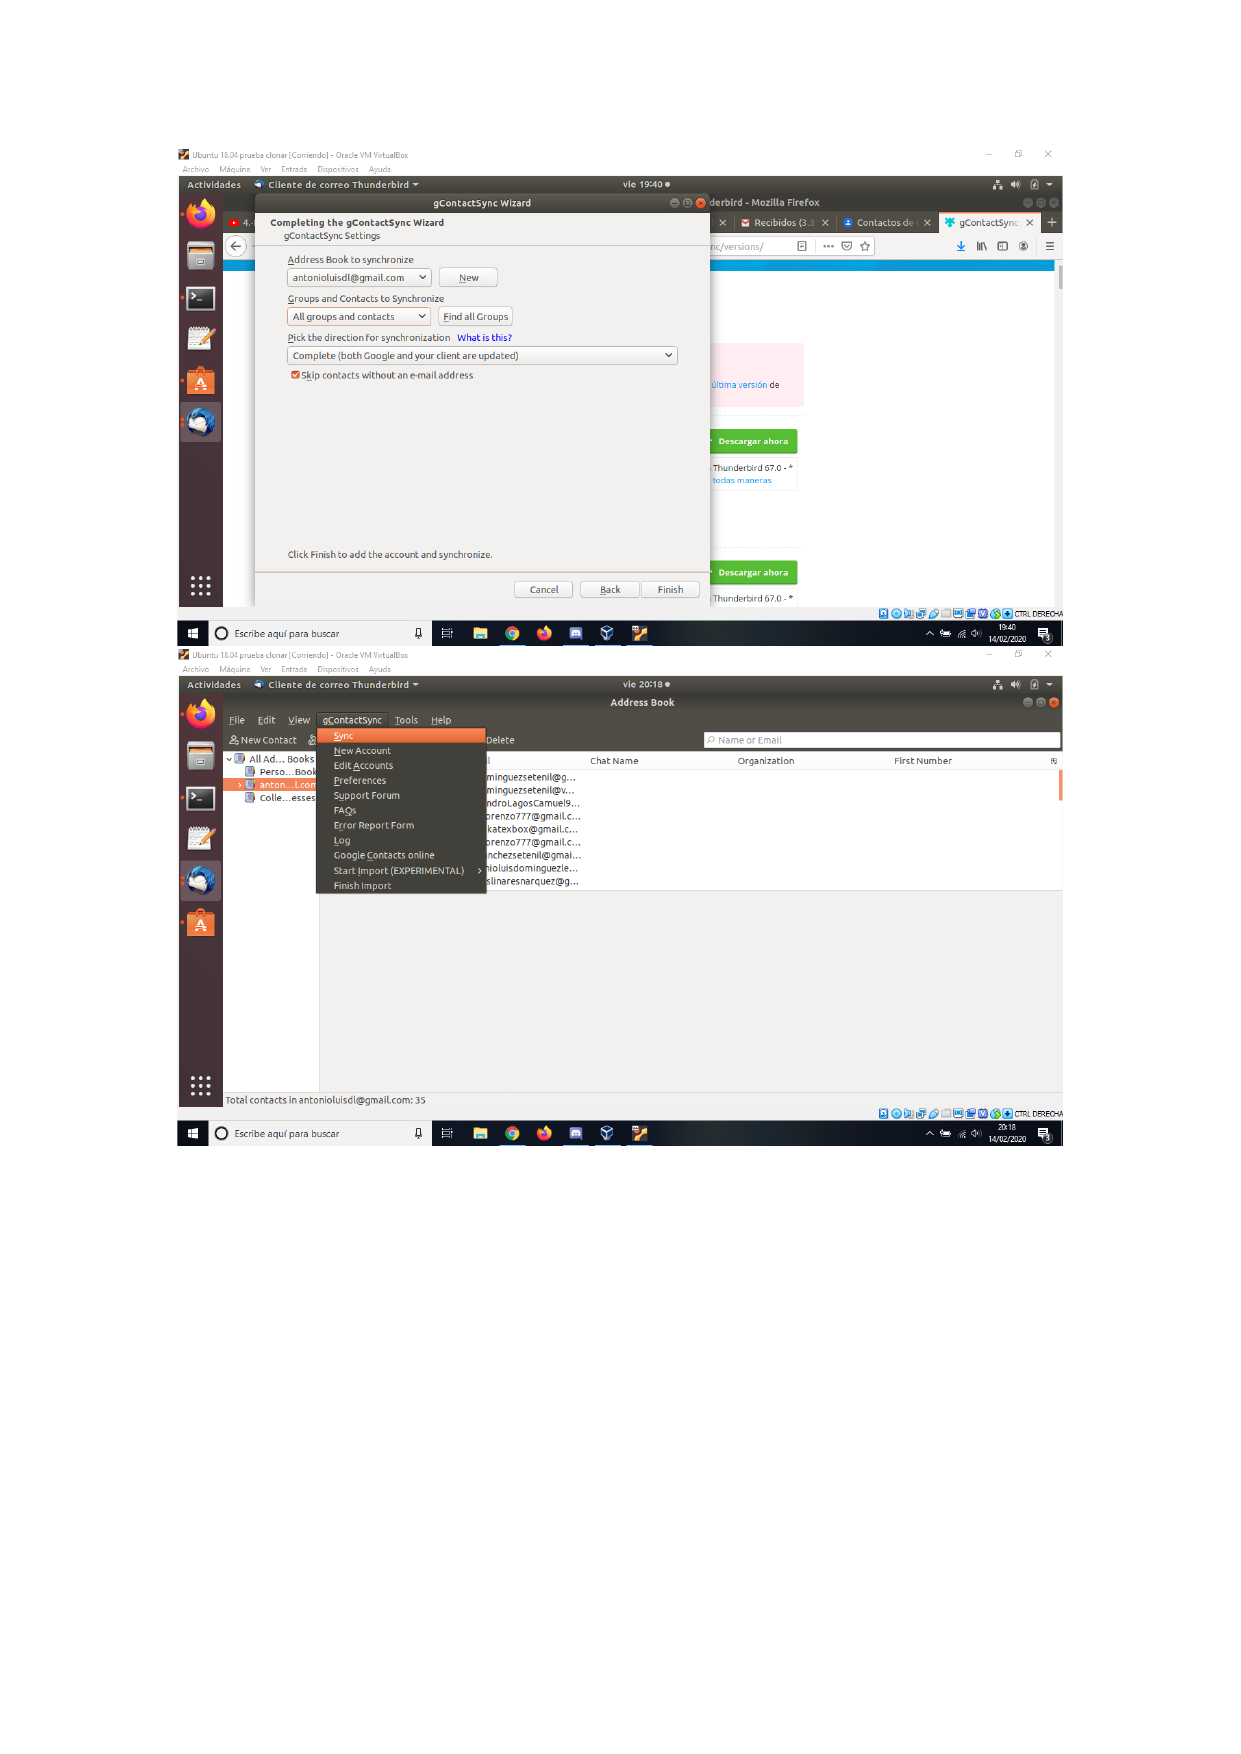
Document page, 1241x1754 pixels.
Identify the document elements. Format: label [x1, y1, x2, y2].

picture [177, 647, 1063, 1146]
picture [177, 147, 1063, 646]
